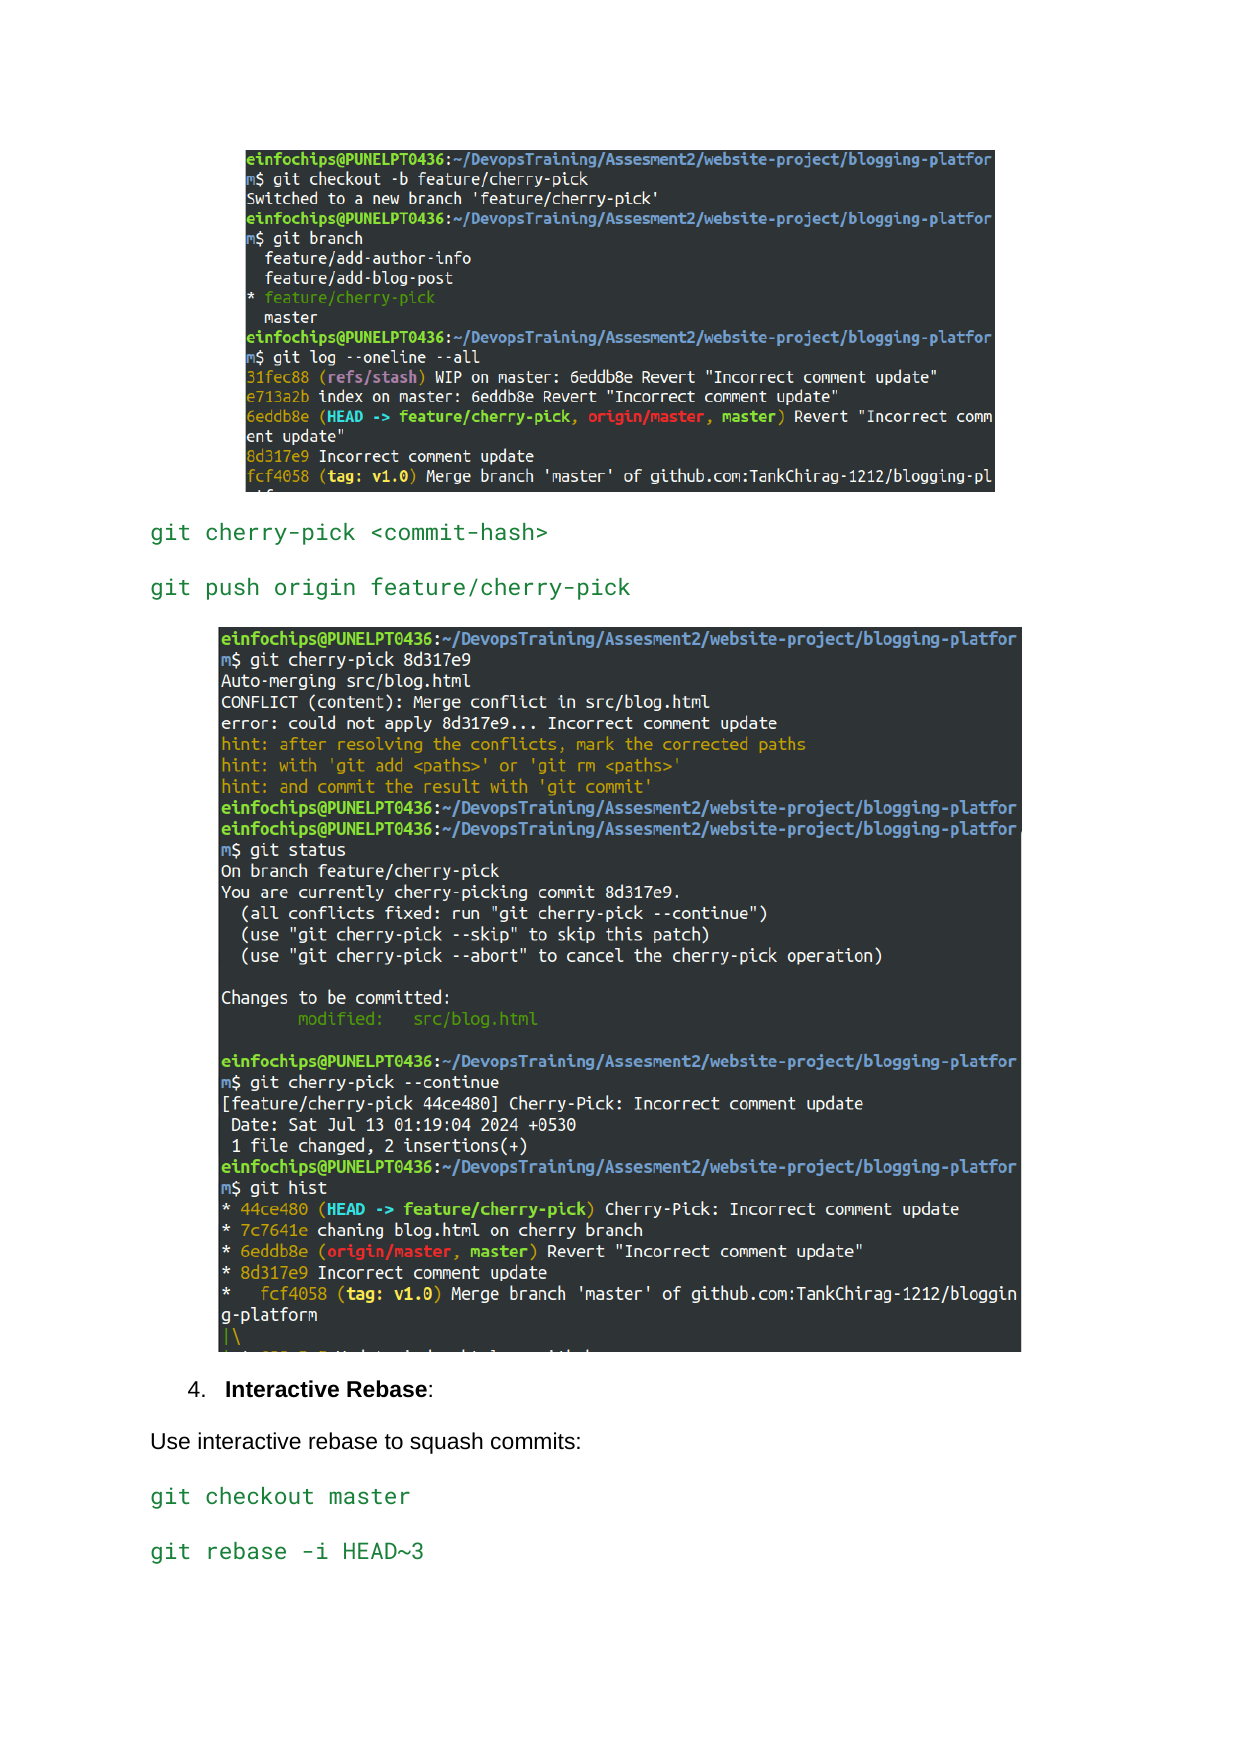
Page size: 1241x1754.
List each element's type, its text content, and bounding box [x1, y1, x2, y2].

text git rebase -i HEAD~3 [150, 1536, 1090, 1566]
list Interactive Rebase: [187, 1376, 1090, 1403]
text git push origin feature/cherry-pick [150, 572, 1090, 602]
text git cherry-pick <commit-hash> [150, 517, 1090, 547]
picture [245, 150, 995, 492]
picture [218, 627, 1022, 1352]
text Use interactive rebase to squash commits: git checkout master [150, 1428, 1090, 1511]
